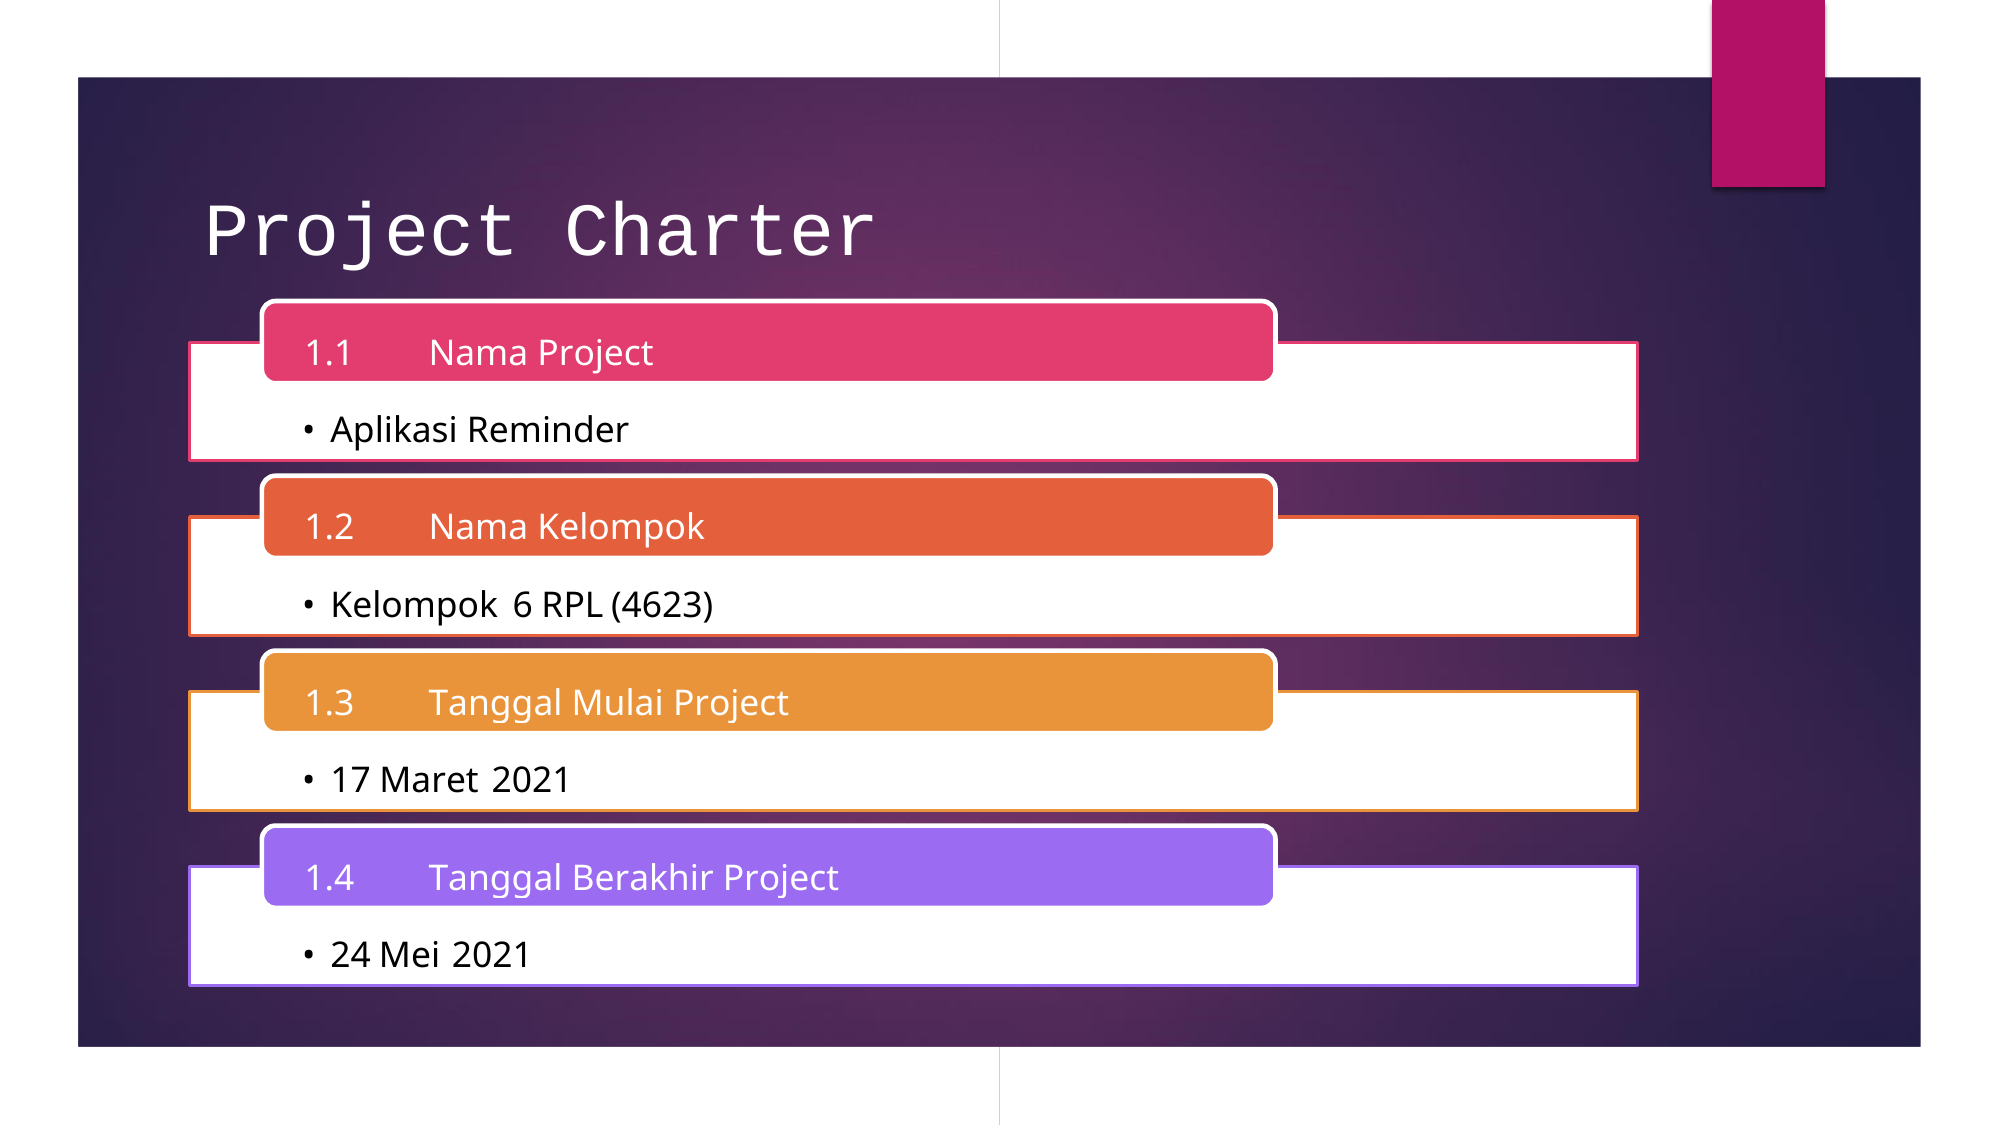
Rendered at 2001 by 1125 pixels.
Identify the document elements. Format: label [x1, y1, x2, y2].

picture [79, 0, 1920, 1046]
